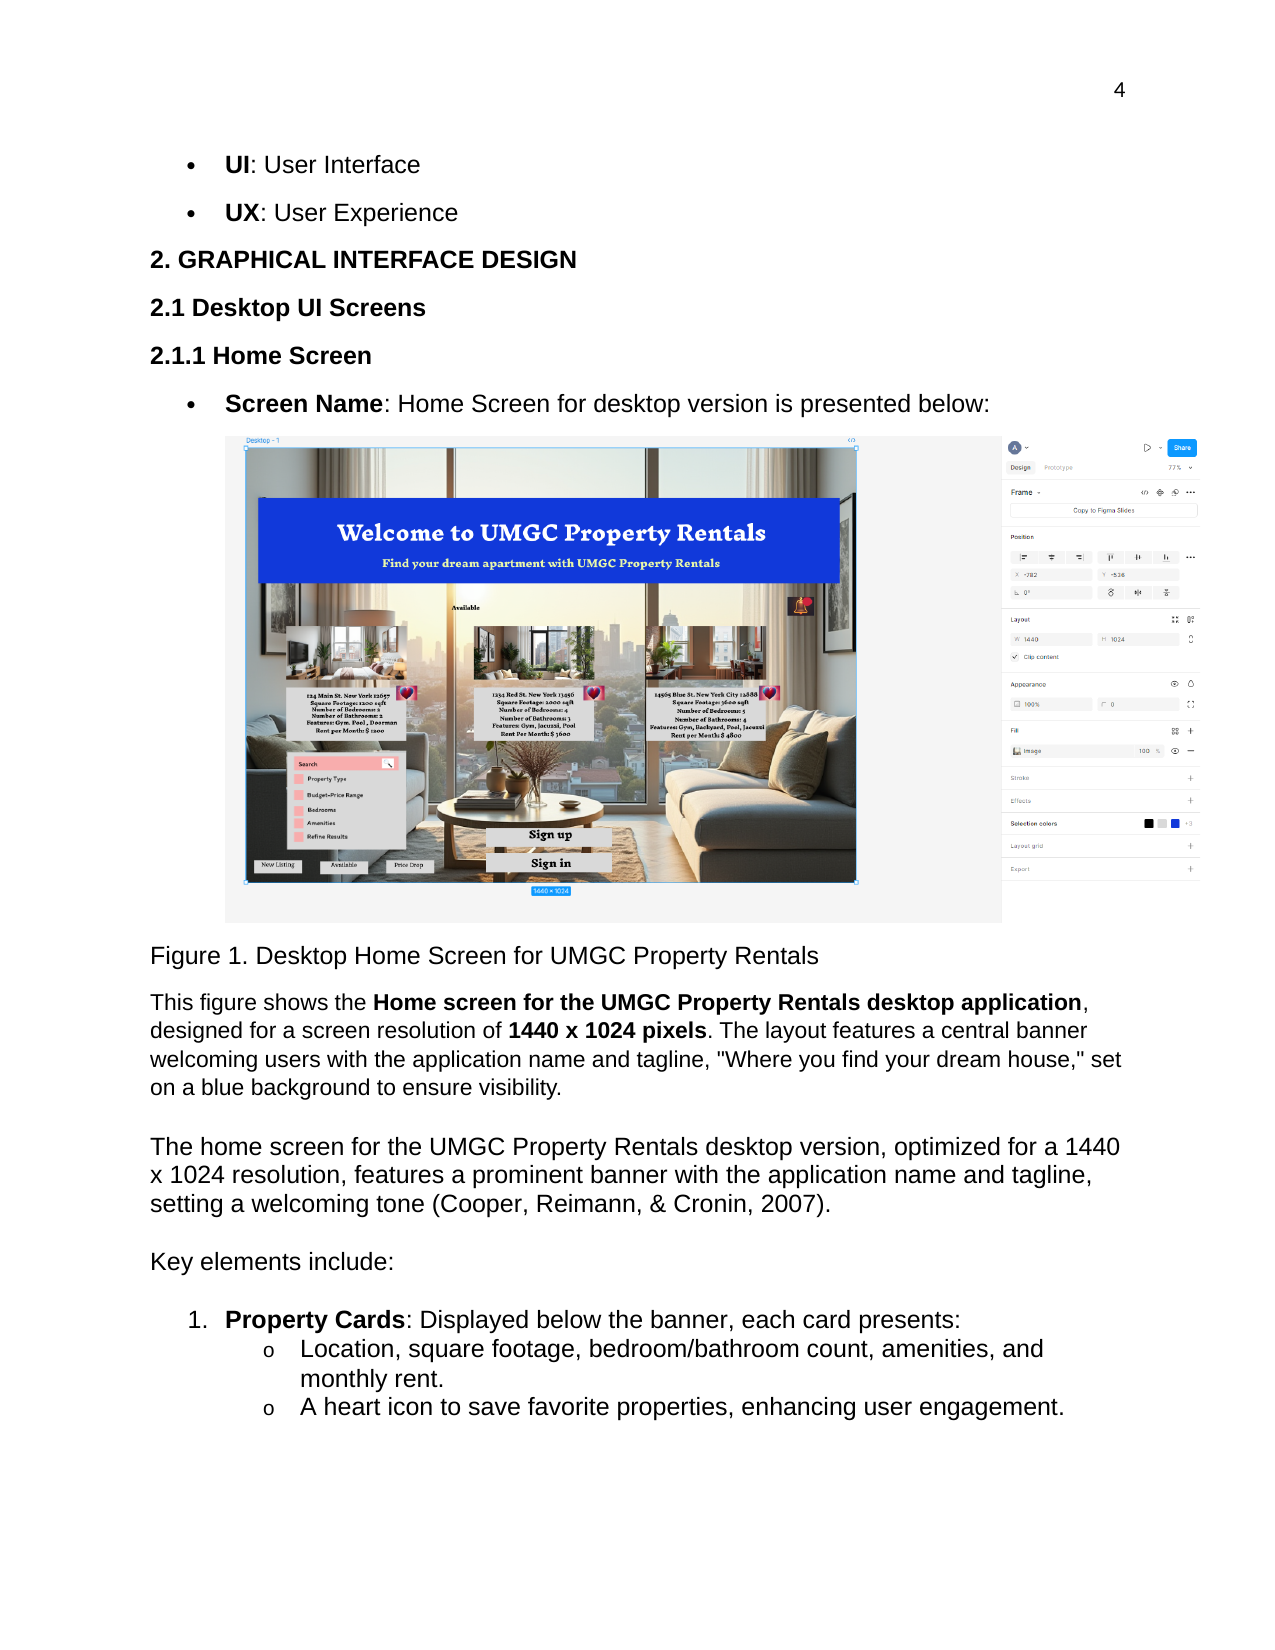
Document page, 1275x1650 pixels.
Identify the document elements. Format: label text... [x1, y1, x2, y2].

text This figure shows the Home screen for the UMGC Property Rentals desktop application, designed for a screen resolution of 1440 x 1024 pixels. The layout features a central banner welcoming users with the application name and tagline, "Where you find your dream house," set on a blue background to ensure visibility. [150, 989, 1125, 1101]
text 2. GRAPHICAL INTERFACE DESIGN [150, 245, 1125, 274]
text 2.1 Desktop UI Screens [150, 293, 1125, 322]
picture [225, 436, 1200, 923]
list Property Cards: Displayed below the banner, each card presents: [187, 1305, 1125, 1334]
list Screen Name: Home Screen for desktop version is presented below: [187, 388, 1125, 417]
list UX: User Experience [187, 198, 1125, 226]
list Location, square footage, bedroom/bathroom count, amenities, and monthly rent. [262, 1334, 1125, 1392]
list UI: User Interface [187, 150, 1125, 179]
text The home screen for the UMGC Property Rentals desktop version, optimized for a 1440 x 1024 resolution, features a prominent banner with the application name and tagline, setting a welcoming tone (Cooper, Reimann, & Cronin, 2007). [150, 1132, 1125, 1218]
list A heart icon to save favorite properties, enhancing user engagement. [262, 1392, 1125, 1422]
text Figure 1. Desktop Home Screen for UMGC Property Rentals [150, 941, 1125, 970]
text 2.1.1 Home Screen [150, 341, 1125, 369]
text Key elements include: [150, 1247, 1125, 1276]
